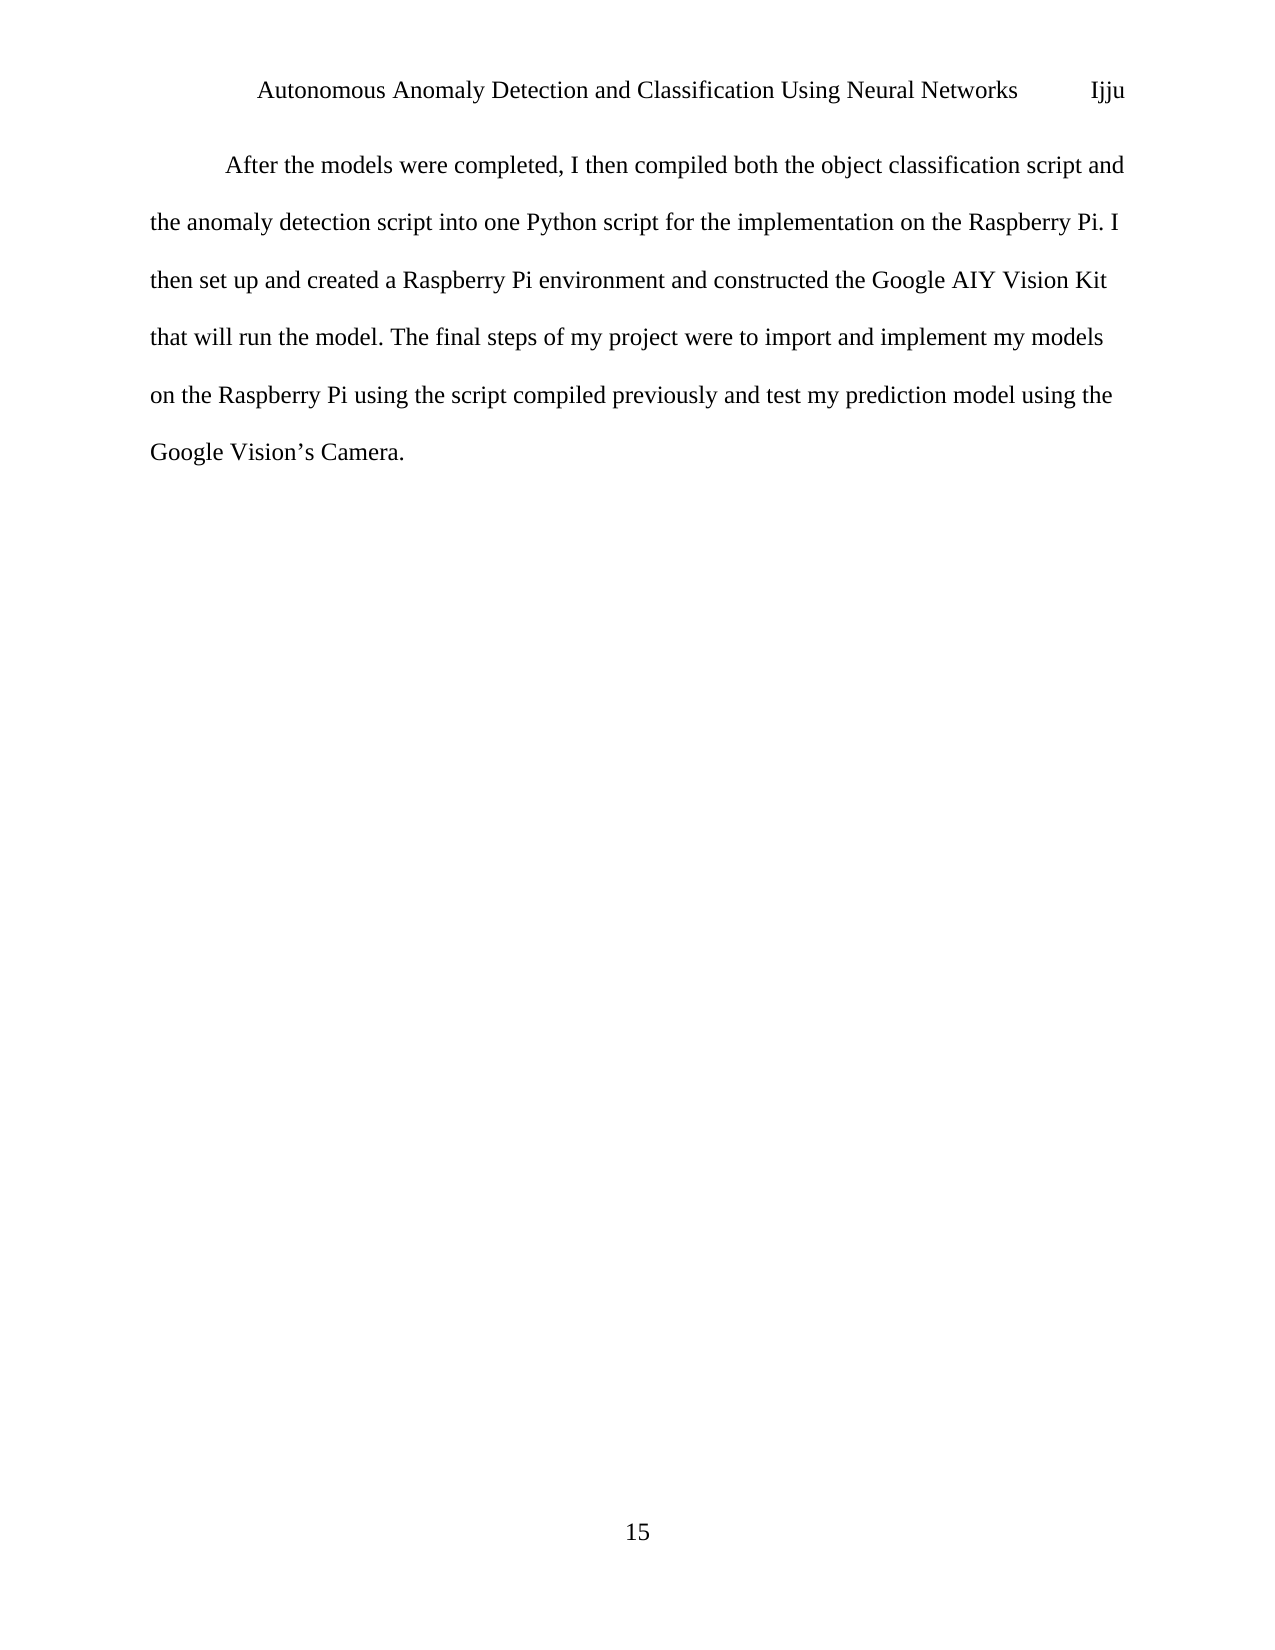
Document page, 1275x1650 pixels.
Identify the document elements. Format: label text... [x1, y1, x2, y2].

text After the models were completed, I then compiled both the object classification script and the anomaly detection script into one Python script for the implementation on the Raspberry Pi. I then set up and created a Raspberry Pi environment and constructed the Google AIY Vision Kit that will run the model. The final steps of my project were to import and implement my models on the Raspberry Pi using the script compiled previously and test my prediction model using the Google Vision’s Camera. [150, 150, 1125, 466]
